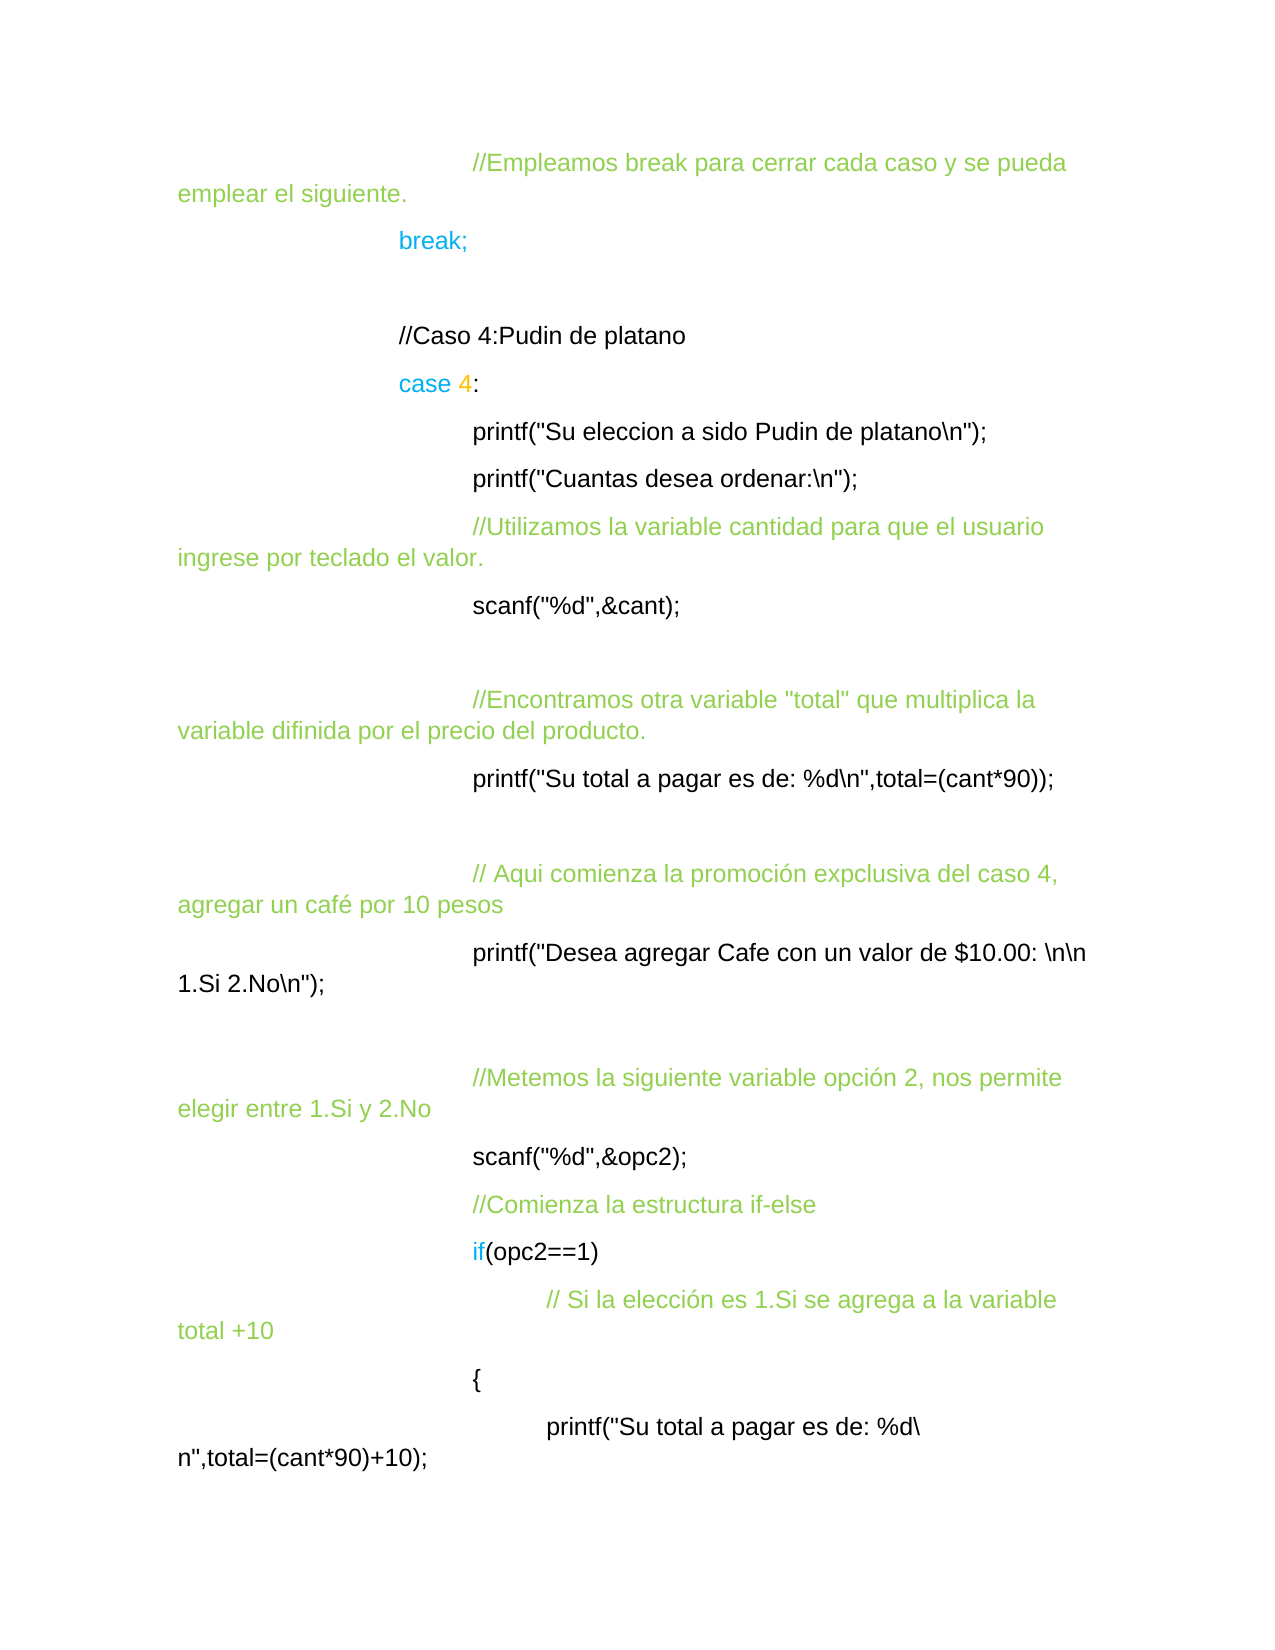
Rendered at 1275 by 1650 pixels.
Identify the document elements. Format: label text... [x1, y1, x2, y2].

text scanf("%d",&cant); [177, 591, 1098, 619]
text case 4: [177, 369, 1098, 397]
text printf("Desea agregar Cafe con un valor de $10.00: \n\n 1.Si 2.No\n"); [177, 937, 1098, 997]
text scanf("%d",&opc2); [177, 1142, 1098, 1171]
text { [177, 1364, 1098, 1393]
text // Si la elección es 1.Si se agrega a la variable total +10 [177, 1285, 1098, 1345]
text printf("Su total a pagar es de: %d\n",total=(cant*90)+10); [177, 1412, 1098, 1471]
text break; [177, 226, 1098, 255]
text printf("Cuantas desea ordenar:\n"); [177, 464, 1098, 493]
text // Aqui comienza la promoción expclusiva del caso 4, agregar un café por 10 pesos [177, 859, 1098, 918]
text //Comienza la estructura if-else [177, 1190, 1098, 1218]
text //Metemos la siguiente variable opción 2, nos permite elegir entre 1.Si y 2.No [177, 1063, 1098, 1123]
text //Encontramos otra variable "total" que multiplica la variable difinida por el precio del producto. [177, 685, 1098, 745]
text //Utilizamos la variable cantidad para que el usuario ingrese por teclado el valor. [177, 512, 1098, 572]
text //Caso 4:Pudin de platano [177, 321, 1098, 350]
text if(opc2==1) [177, 1237, 1098, 1266]
text printf("Su eleccion a sido Pudin de platano\n"); [177, 416, 1098, 445]
text //Empleamos break para cerrar cada caso y se pueda emplear el siguiente. [177, 148, 1098, 207]
text printf("Su total a pagar es de: %d\n",total=(cant*90)); [177, 764, 1098, 793]
